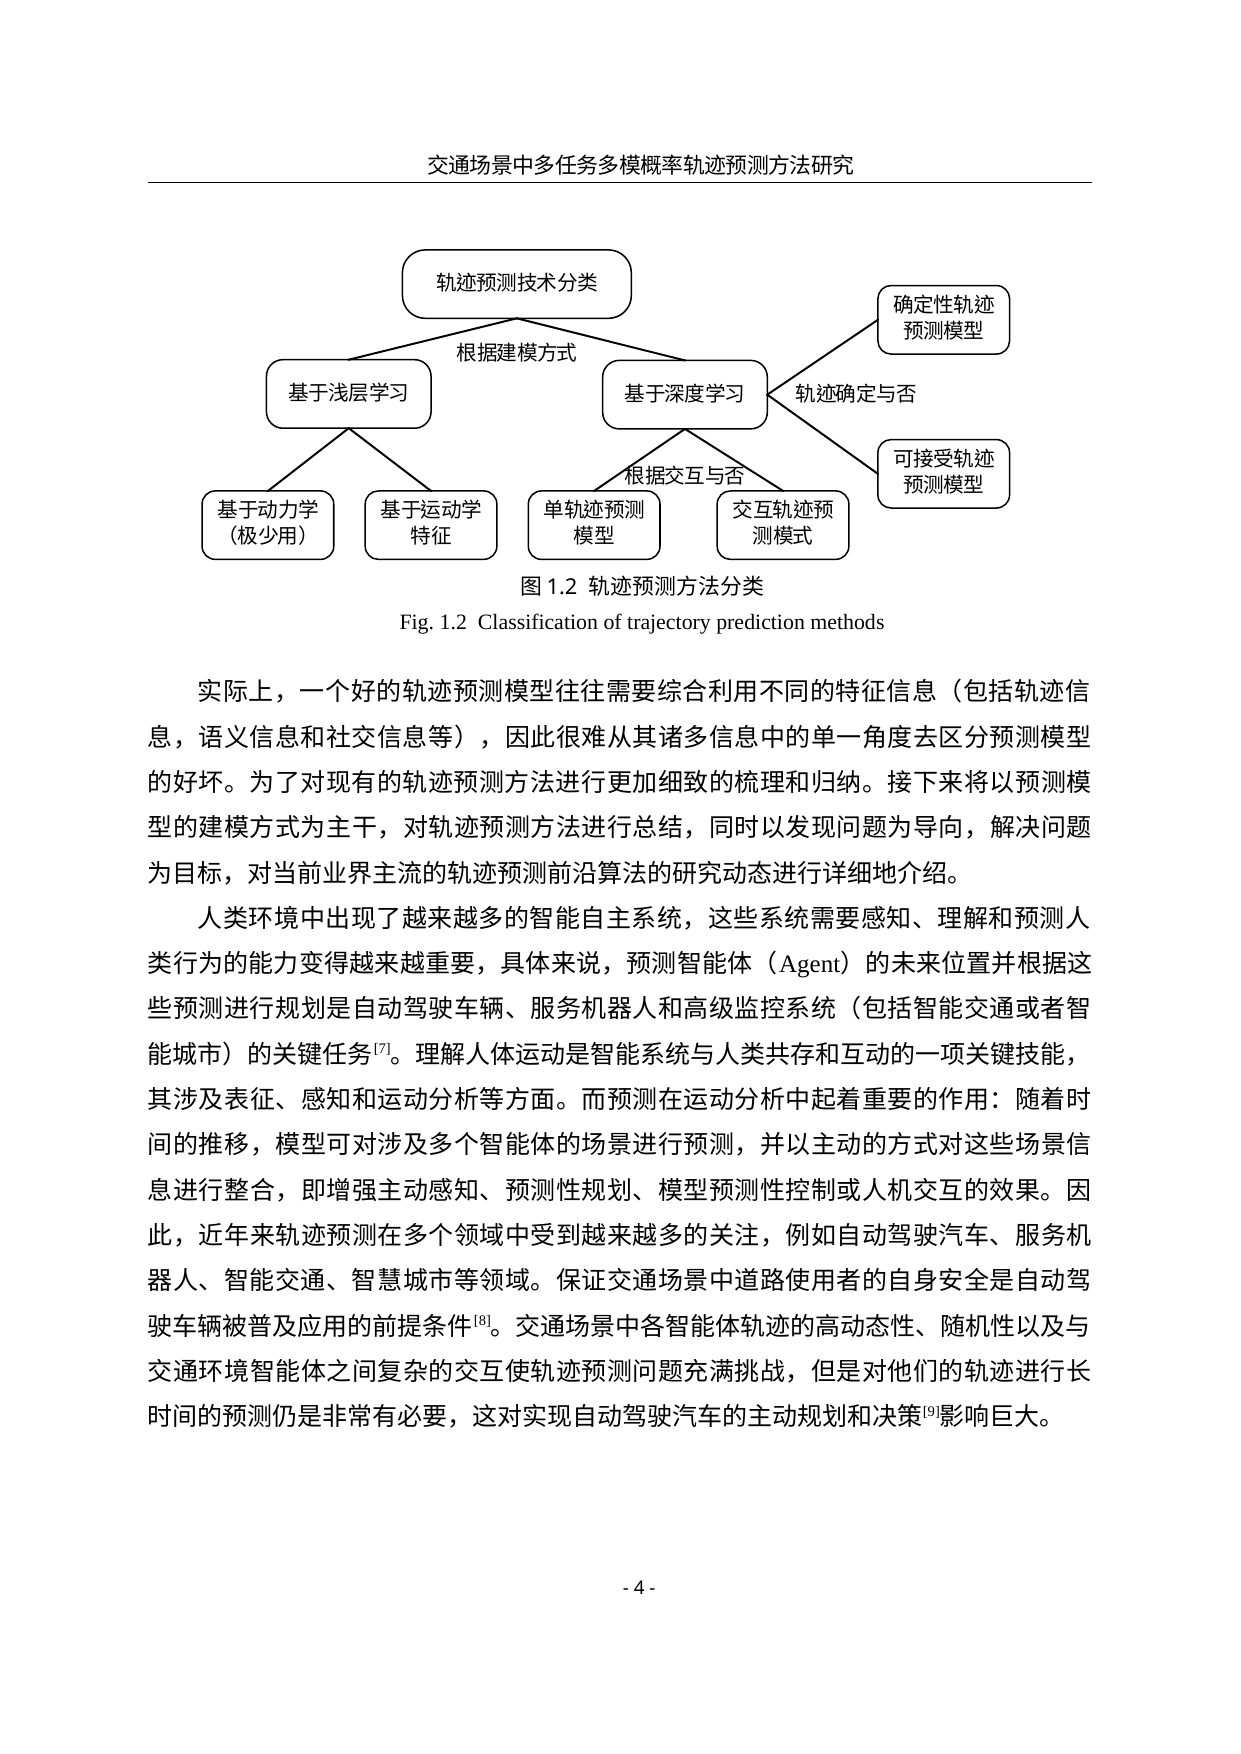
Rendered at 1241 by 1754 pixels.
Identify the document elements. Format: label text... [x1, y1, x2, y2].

text Fig. 1.2 Classification of trajectory prediction methods [148, 609, 1092, 634]
text 实际上，一个好的轨迹预测模型往往需要综合利用不同的特征信息（包括轨迹信息，语义信息和社交信息等），因此很难从其诸多信息中的单一角度去区分预测模型的好坏。为了对现有的轨迹预测方法进行更加细致的梳理和归纳。接下来将以预测模型的建模方式为主干，对轨迹预测方法进行总结，同时以发现问题为导向，解决问题为目标，对当前业界主流的轨迹预测前沿算法的研究动态进行详细地介绍。 [148, 672, 1092, 889]
text 图1.2 轨迹预测方法分类 [148, 569, 1092, 601]
text 人类环境中出现了越来越多的智能自主系统，这些系统需要感知、理解和预测人类行为的能力变得越来越重要，具体来说，预测智能体（Agent）的未来位置并根据这些预测进行规划是自动驾驶车辆、服务机器人和高级监控系统（包括智能交通或者智能城市）的关键任务[7]。理解人体运动是智能系统与人类共存和互动的一项关键技能，其涉及表征、感知和运动分析等方面。而预测在运动分析中起着重要的作用：随着时间的推移，模型可对涉及多个智能体的场景进行预测，并以主动的方式对这些场景信息进行整合，即增强主动感知、预测性规划、模型预测性控制或人机交互的效果。因此，近年来轨迹预测在多个领域中受到越来越多的关注，例如自动驾驶汽车、服务机器人、智能交通、智慧城市等领域。保证交通场景中道路使用者的自身安全是自动驾驶车辆被普及应用的前提条件[8]。交通场景中各智能体轨迹的高动态性、随机性以及与交通环境智能体之间复杂的交互使轨迹预测问题充满挑战，但是对他们的轨迹进行长时间的预测仍是非常有必要，这对实现自动驾驶汽车的主动规划和决策[9]影响巨大。 [148, 898, 1092, 1433]
